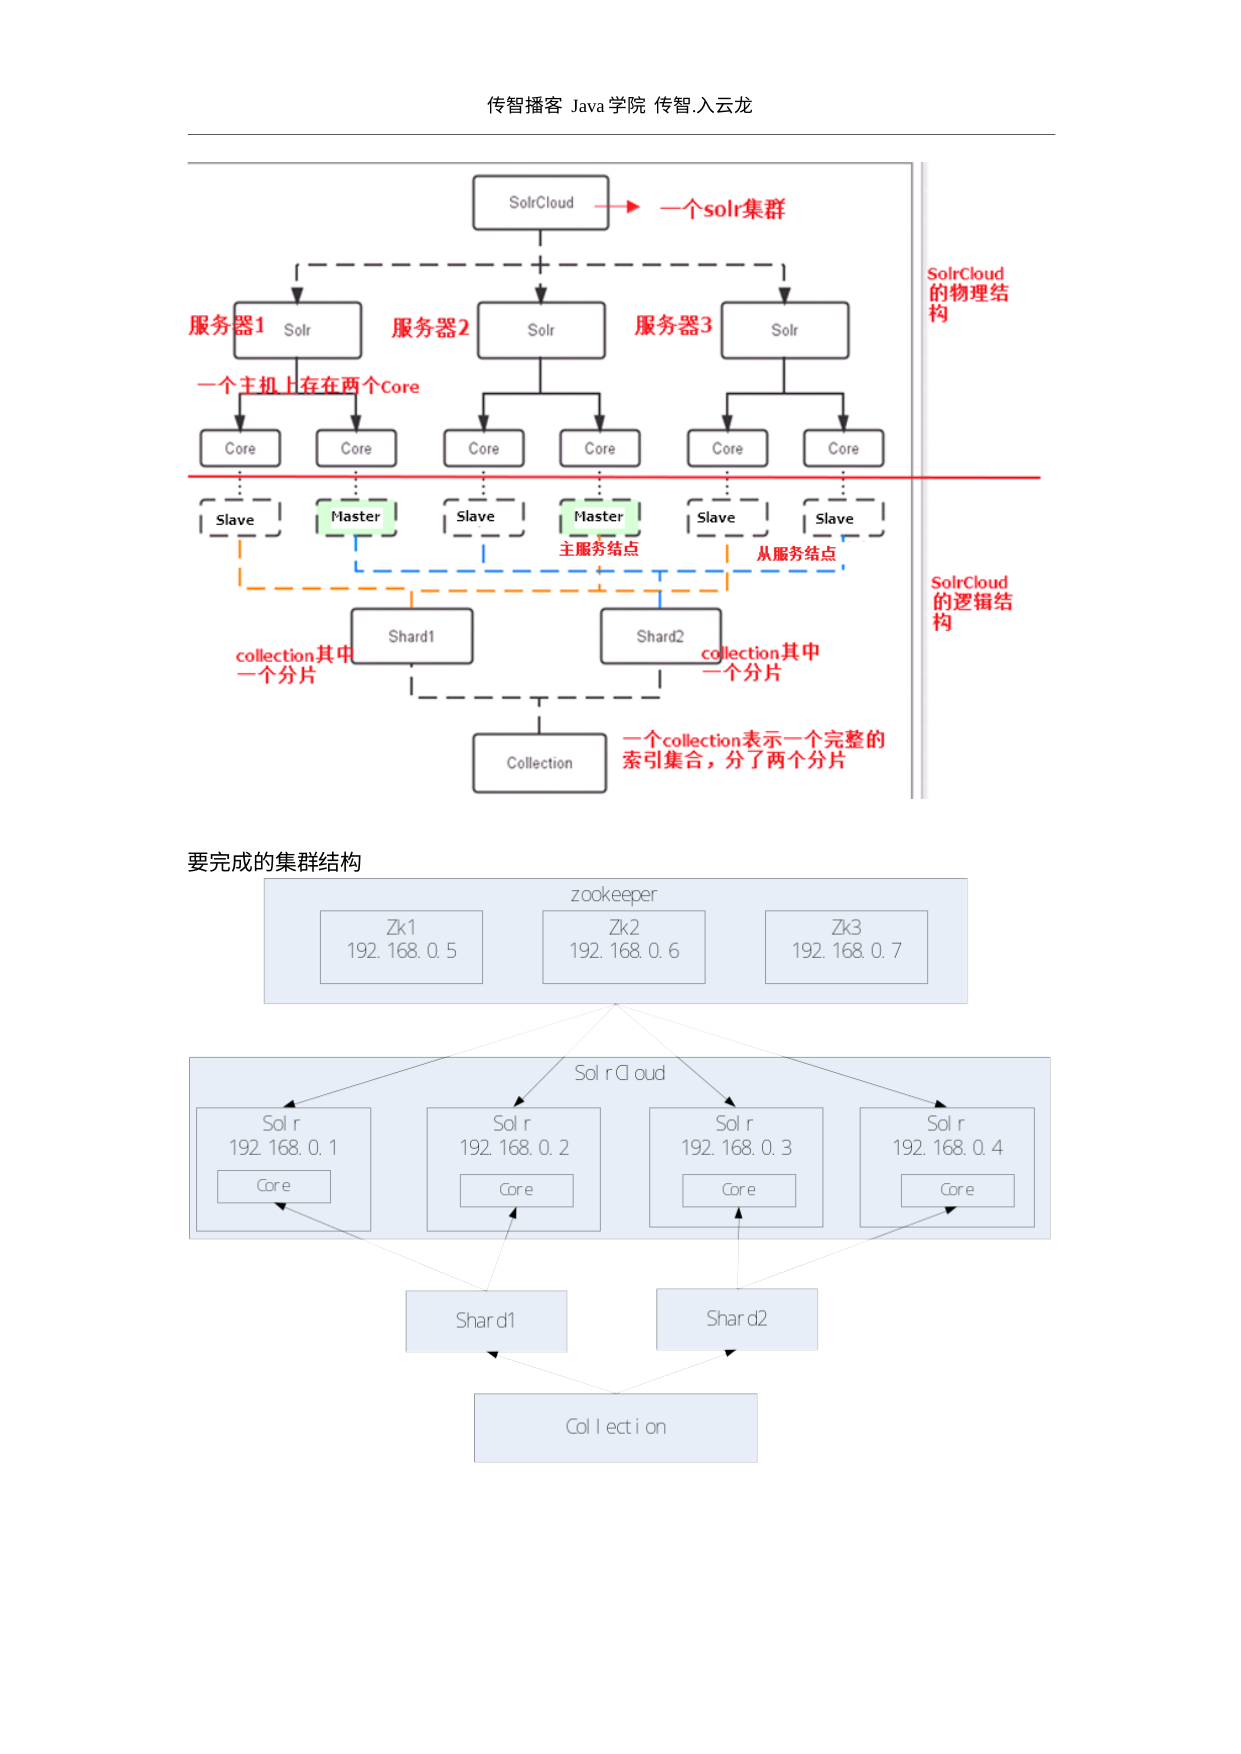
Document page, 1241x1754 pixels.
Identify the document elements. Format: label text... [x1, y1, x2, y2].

picture [187, 162, 1053, 799]
text 要完成的集群结构 [187, 844, 1053, 877]
